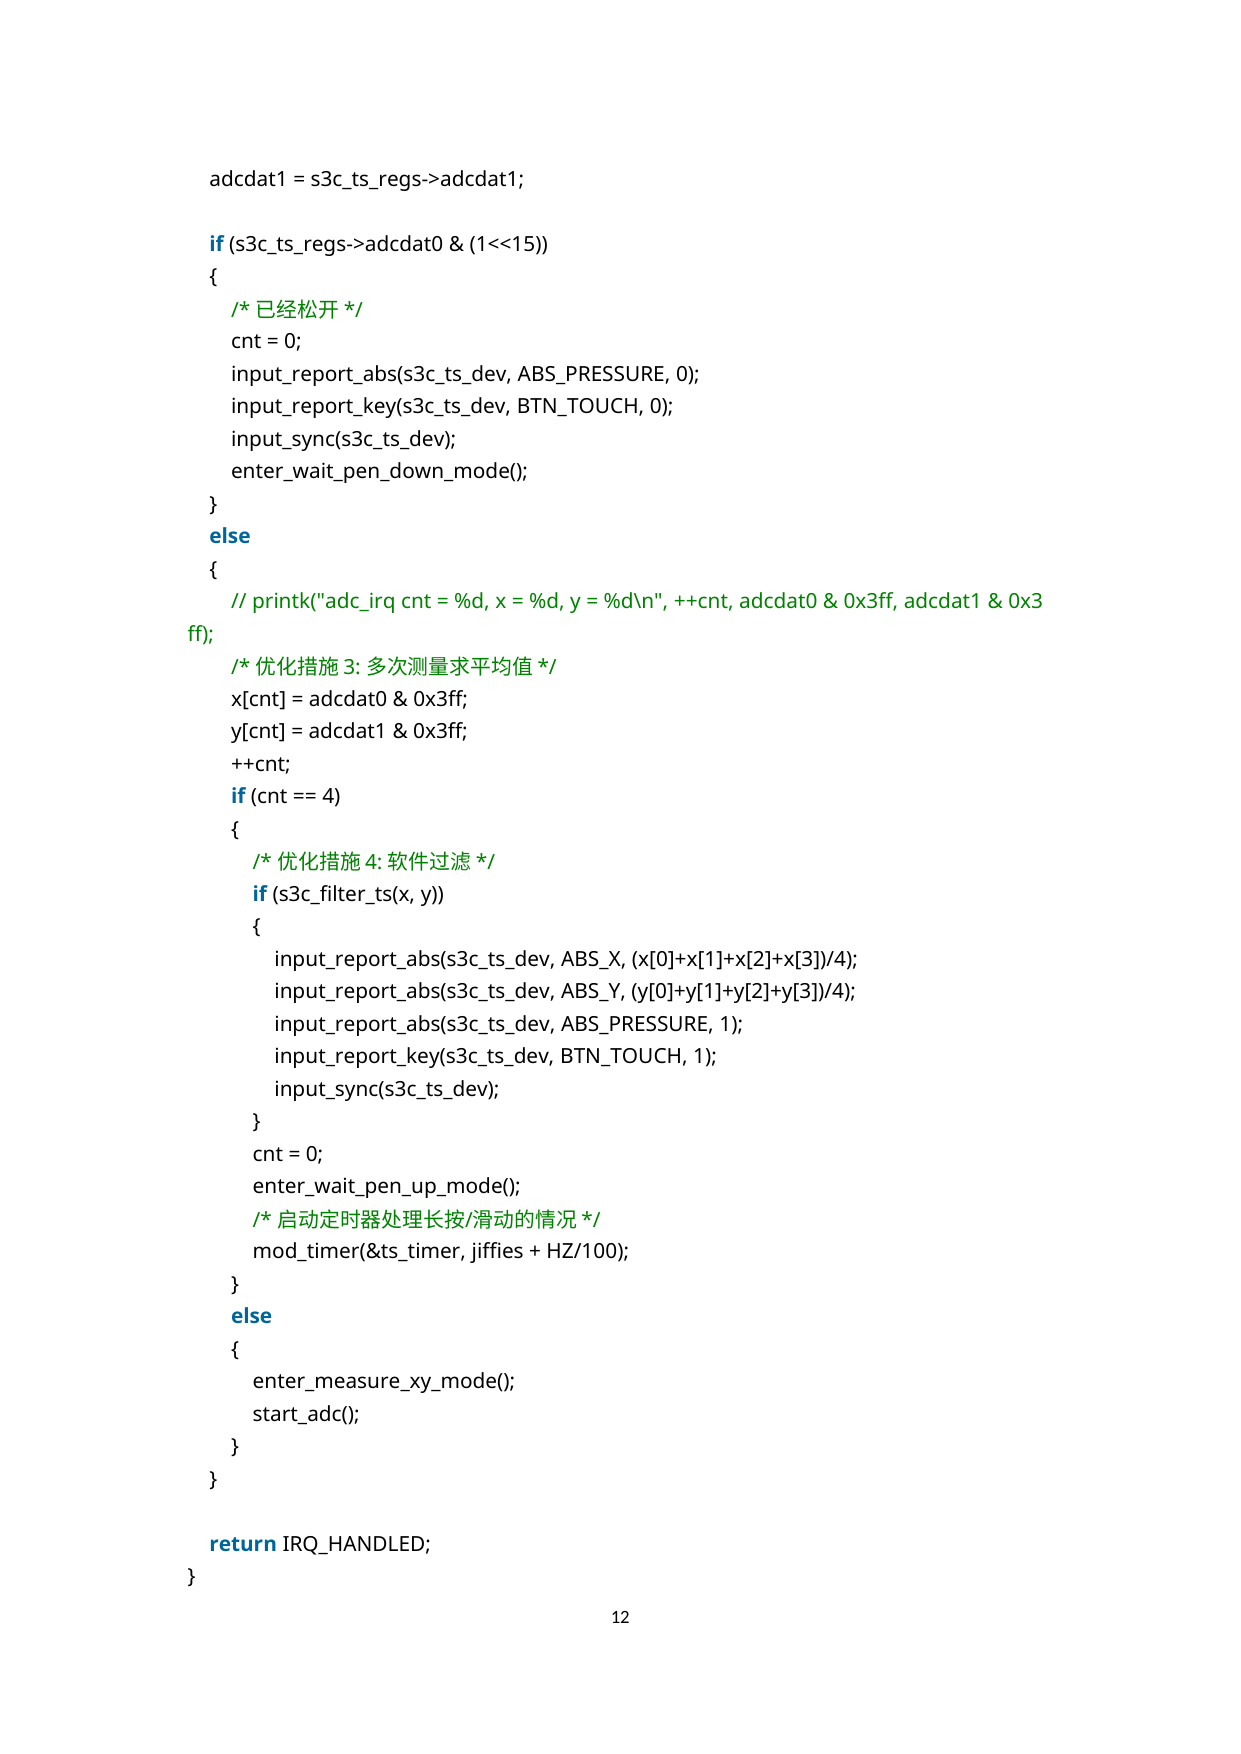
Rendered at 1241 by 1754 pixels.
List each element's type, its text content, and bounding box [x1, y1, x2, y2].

text { [187, 812, 1053, 844]
text } [187, 1267, 1053, 1299]
text if (cnt == 4) [187, 779, 1053, 812]
text adcdat1 = s3c_ts_regs->adcdat1; [187, 162, 1053, 194]
text } [187, 1429, 1053, 1462]
text } [187, 1104, 1053, 1137]
text { [187, 259, 1053, 292]
text start_adc(); [187, 1397, 1053, 1429]
text input_report_abs(s3c_ts_dev, ABS_Y, (y[0]+y[1]+y[2]+y[3])/4); [187, 974, 1053, 1007]
text input_report_abs(s3c_ts_dev, ABS_PRESSURE, 1); [187, 1007, 1053, 1039]
text input_sync(s3c_ts_dev); [187, 1072, 1053, 1104]
text /* 优化措施3: 多次测量求平均值 */ [187, 649, 1053, 682]
text enter_wait_pen_up_mode(); [187, 1169, 1053, 1202]
text if (s3c_ts_regs->adcdat0 & (1<<15)) [187, 227, 1053, 259]
text if (s3c_filter_ts(x, y)) [187, 877, 1053, 909]
text /* 已经松开 */ [187, 292, 1053, 324]
text // printk("adc_irq cnt = %d, x = %d, y = %d\n", ++cnt, adcdat0 & 0x3ff, adcdat1 & 0x3ff); [187, 584, 1053, 649]
text } [187, 487, 1053, 519]
text { [187, 552, 1053, 584]
text cnt = 0; [187, 324, 1053, 357]
text input_report_key(s3c_ts_dev, BTN_TOUCH, 1); [187, 1039, 1053, 1072]
text { [187, 909, 1053, 942]
text return IRQ_HANDLED; [187, 1527, 1053, 1559]
text input_report_abs(s3c_ts_dev, ABS_PRESSURE, 0); [187, 357, 1053, 389]
text input_sync(s3c_ts_dev); [187, 422, 1053, 454]
text input_report_abs(s3c_ts_dev, ABS_X, (x[0]+x[1]+x[2]+x[3])/4); [187, 942, 1053, 974]
text /* 启动定时器处理长按/滑动的情况 */ [187, 1202, 1053, 1234]
text { [187, 1332, 1053, 1364]
text else [187, 1299, 1053, 1332]
text ++cnt; [187, 747, 1053, 779]
text else [187, 519, 1053, 552]
text /* 优化措施4: 软件过滤 */ [187, 844, 1053, 877]
text } [187, 1559, 1053, 1592]
text cnt = 0; [187, 1137, 1053, 1169]
text } [187, 1462, 1053, 1494]
text enter_wait_pen_down_mode(); [187, 454, 1053, 487]
text input_report_key(s3c_ts_dev, BTN_TOUCH, 0); [187, 389, 1053, 422]
text enter_measure_xy_mode(); [187, 1364, 1053, 1397]
text mod_timer(&ts_timer, jiffies + HZ/100); [187, 1234, 1053, 1267]
text x[cnt] = adcdat0 & 0x3ff; [187, 682, 1053, 714]
text y[cnt] = adcdat1 & 0x3ff; [187, 714, 1053, 747]
